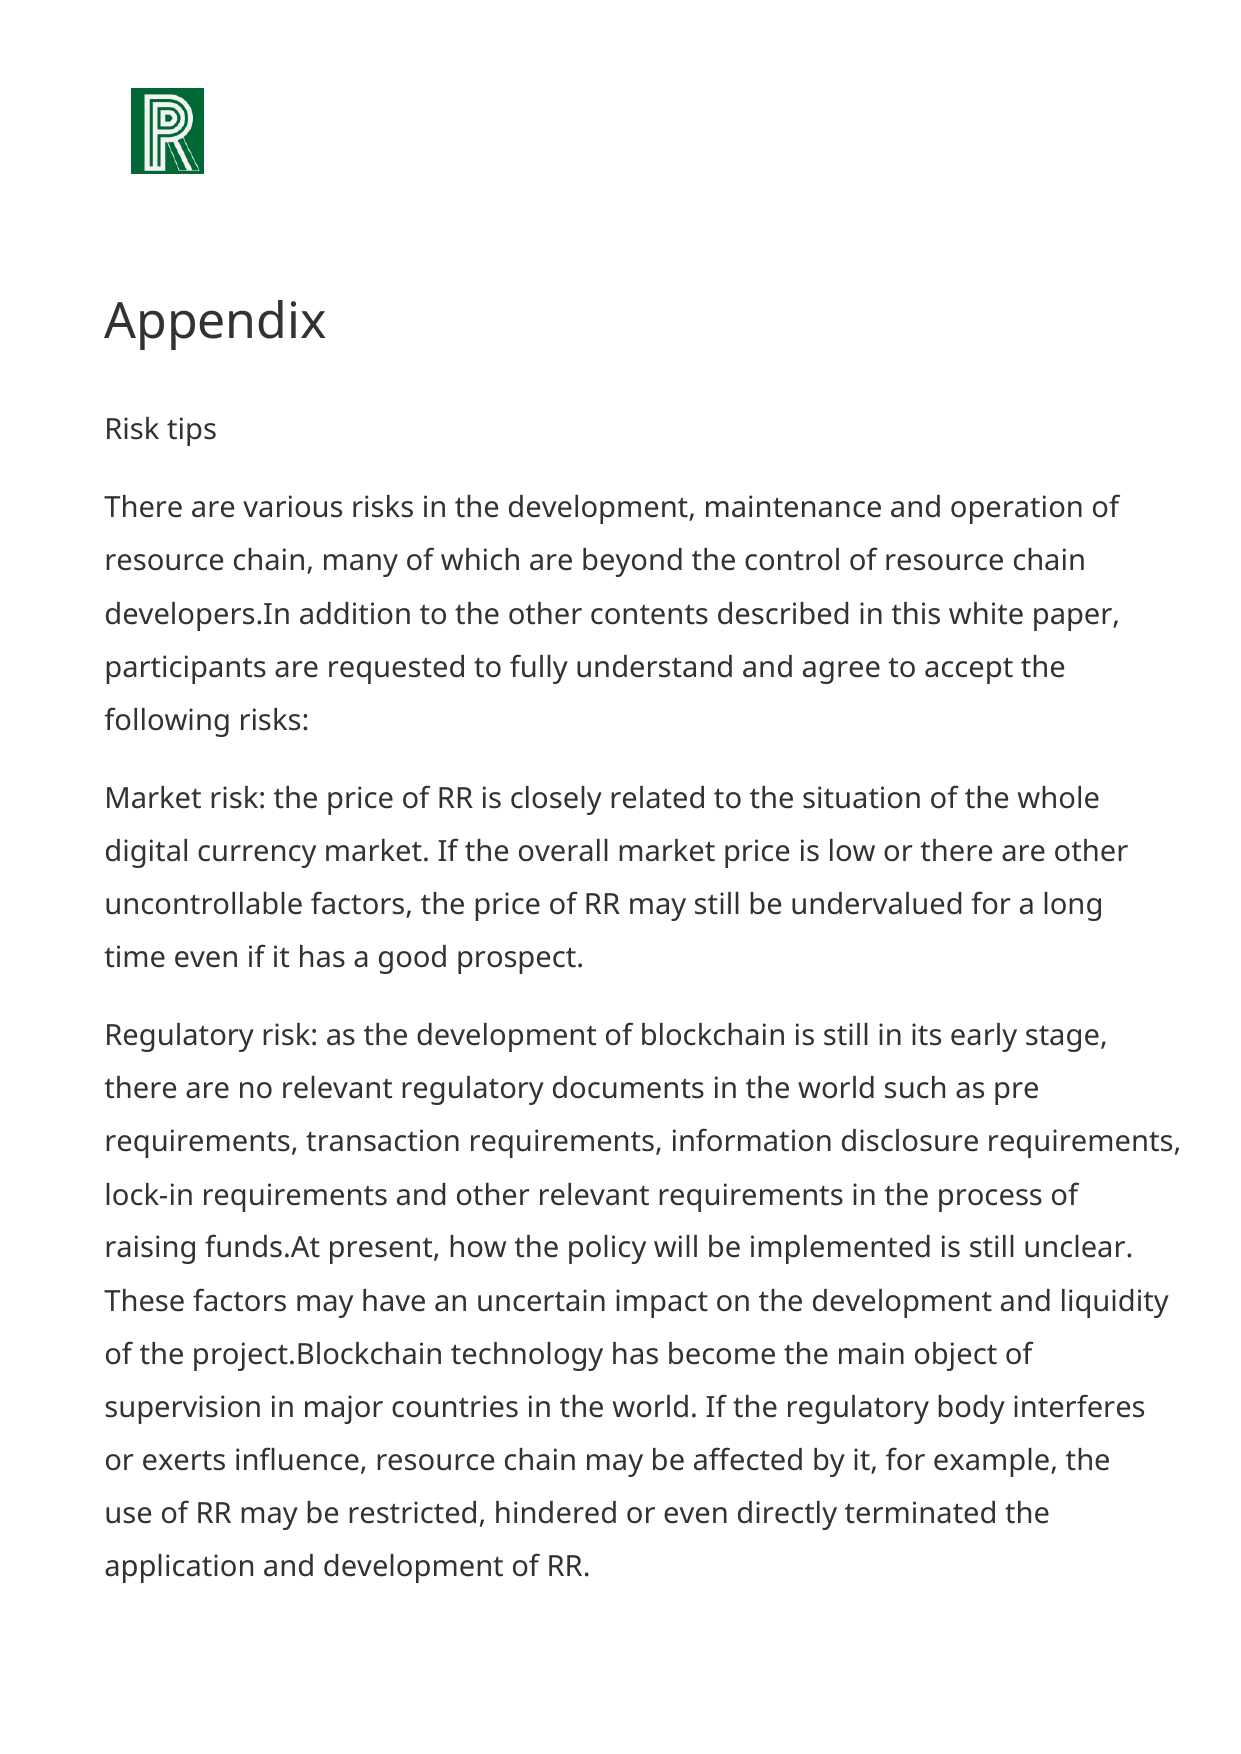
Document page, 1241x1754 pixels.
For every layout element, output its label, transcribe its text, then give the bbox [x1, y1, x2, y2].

text following risks: [104, 697, 1240, 738]
text requirements, transaction requirements, information disclosure requirements, [104, 1119, 1240, 1160]
text application and development of RR. [104, 1544, 1240, 1584]
text or exerts influence, resource chain may be affected by it, for example, the [104, 1438, 1240, 1478]
text developers.In addition to the other contents described in this white paper, [104, 591, 1240, 632]
text Risk tips [104, 407, 1240, 448]
text digital currency market. If the overall market price is low or there are other [104, 828, 1240, 869]
text resource chain, many of which are beyond the control of resource chain [104, 538, 1240, 579]
text of the project.Blockchain technology has become the main object of [104, 1331, 1240, 1372]
text use of RR may be restricted, hindered or even directly terminated the [104, 1491, 1240, 1532]
text participants are requested to fully understand and agree to accept the [104, 644, 1240, 685]
text lock-in requirements and other relevant requirements in the process of [104, 1172, 1240, 1213]
text uncontrollable factors, the price of RR may still be undervalued for a long [104, 881, 1240, 922]
text time even if it has a good prospect. [104, 935, 1240, 976]
text These factors may have an uncertain impact on the development and liquidity [104, 1278, 1240, 1319]
text Market risk: the price of RR is closely related to the situation of the whole [104, 776, 1240, 816]
text raising funds.At present, how the policy will be implemented is still unclear. [104, 1225, 1240, 1266]
text Regulatory risk: as the development of blockchain is still in its early stage, [104, 1013, 1240, 1054]
text There are various risks in the development, maintenance and operation of [104, 485, 1240, 526]
text Appendix [104, 283, 1240, 353]
picture [131, 88, 204, 174]
text supervision in major countries in the world. If the regulatory body interferes [104, 1384, 1240, 1425]
text there are no relevant regulatory documents in the world such as pre [104, 1066, 1240, 1107]
